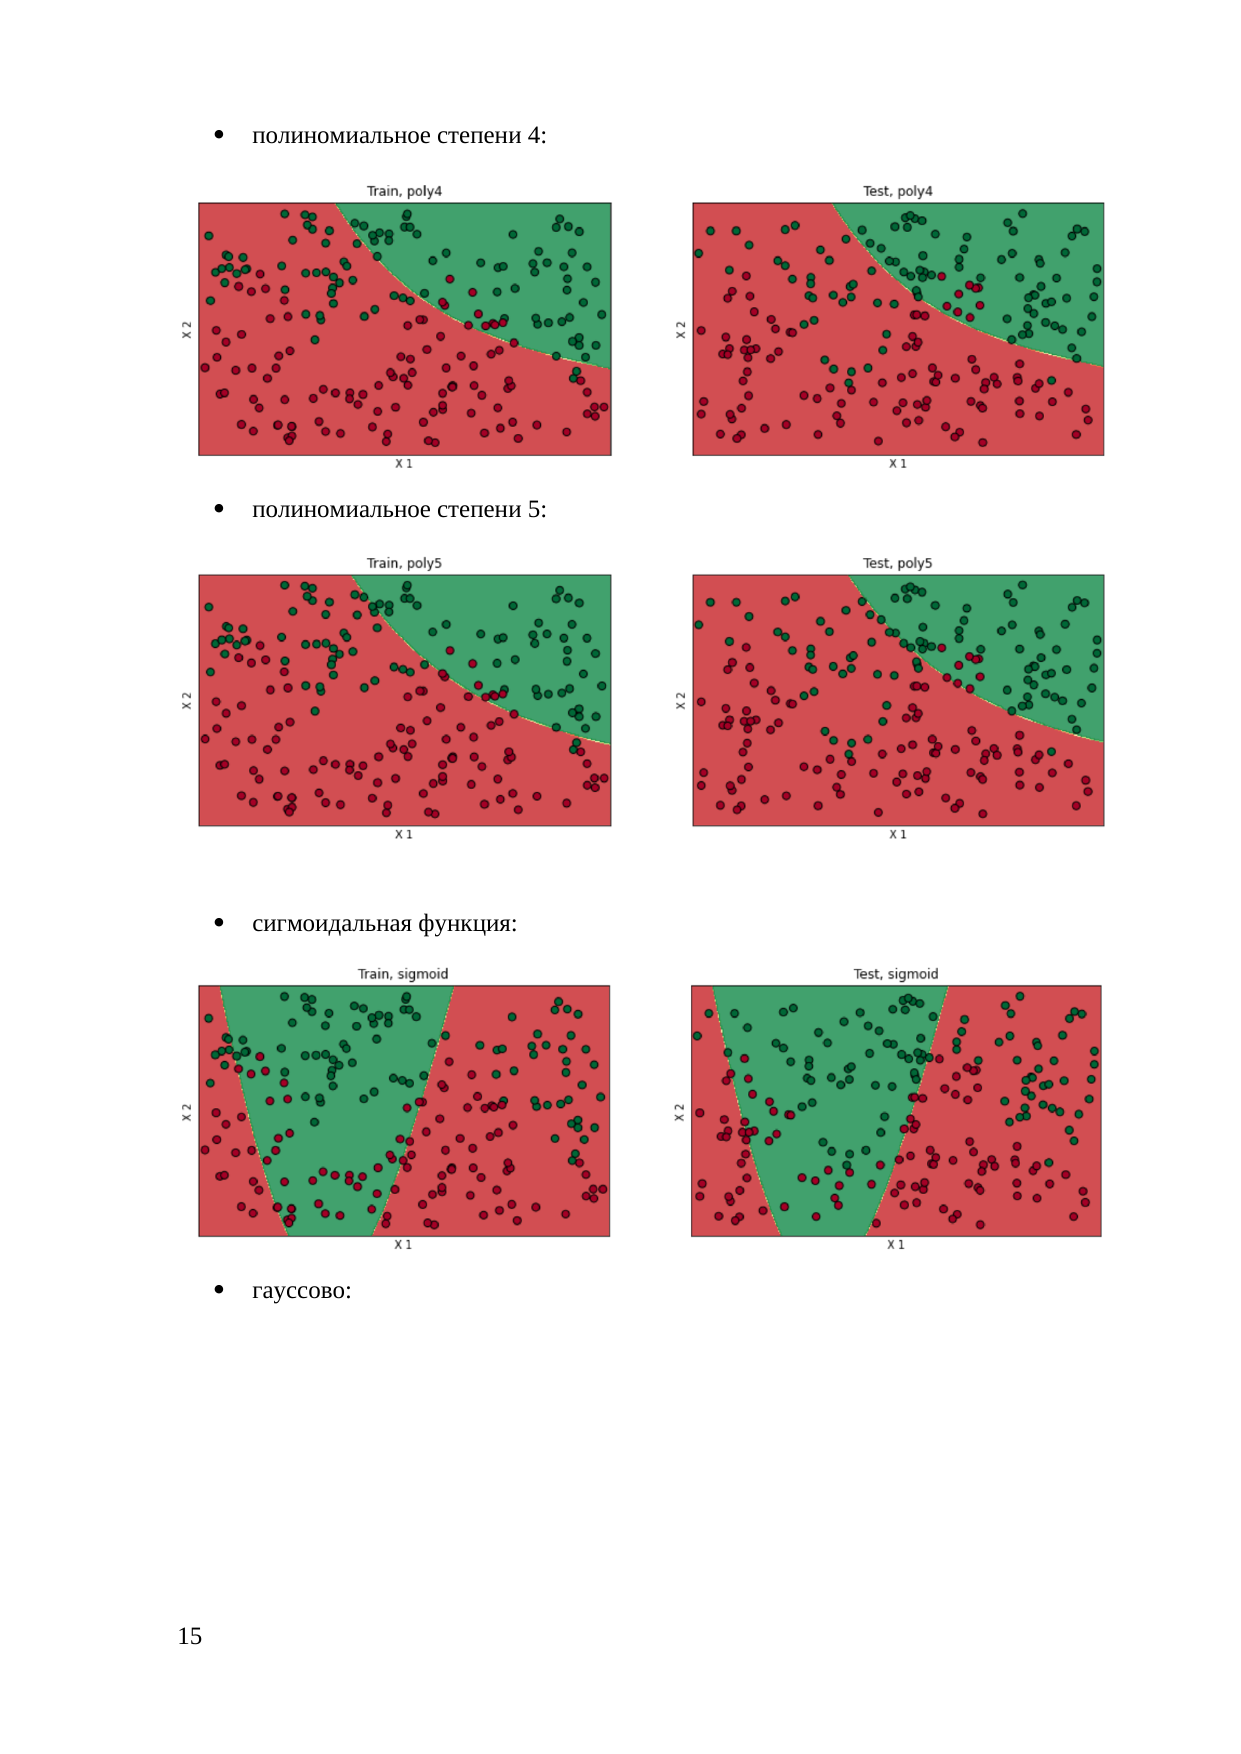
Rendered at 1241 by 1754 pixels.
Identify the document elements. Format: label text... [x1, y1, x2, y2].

list сигмоидальная функция: [214, 908, 1152, 937]
picture [177, 173, 1109, 480]
picture [177, 961, 1106, 1261]
list полиномиальное степени 4: [214, 120, 1152, 149]
list полиномиальное степени 5: [214, 494, 1152, 523]
picture [177, 548, 1109, 851]
list гауссово: [214, 1275, 1152, 1304]
